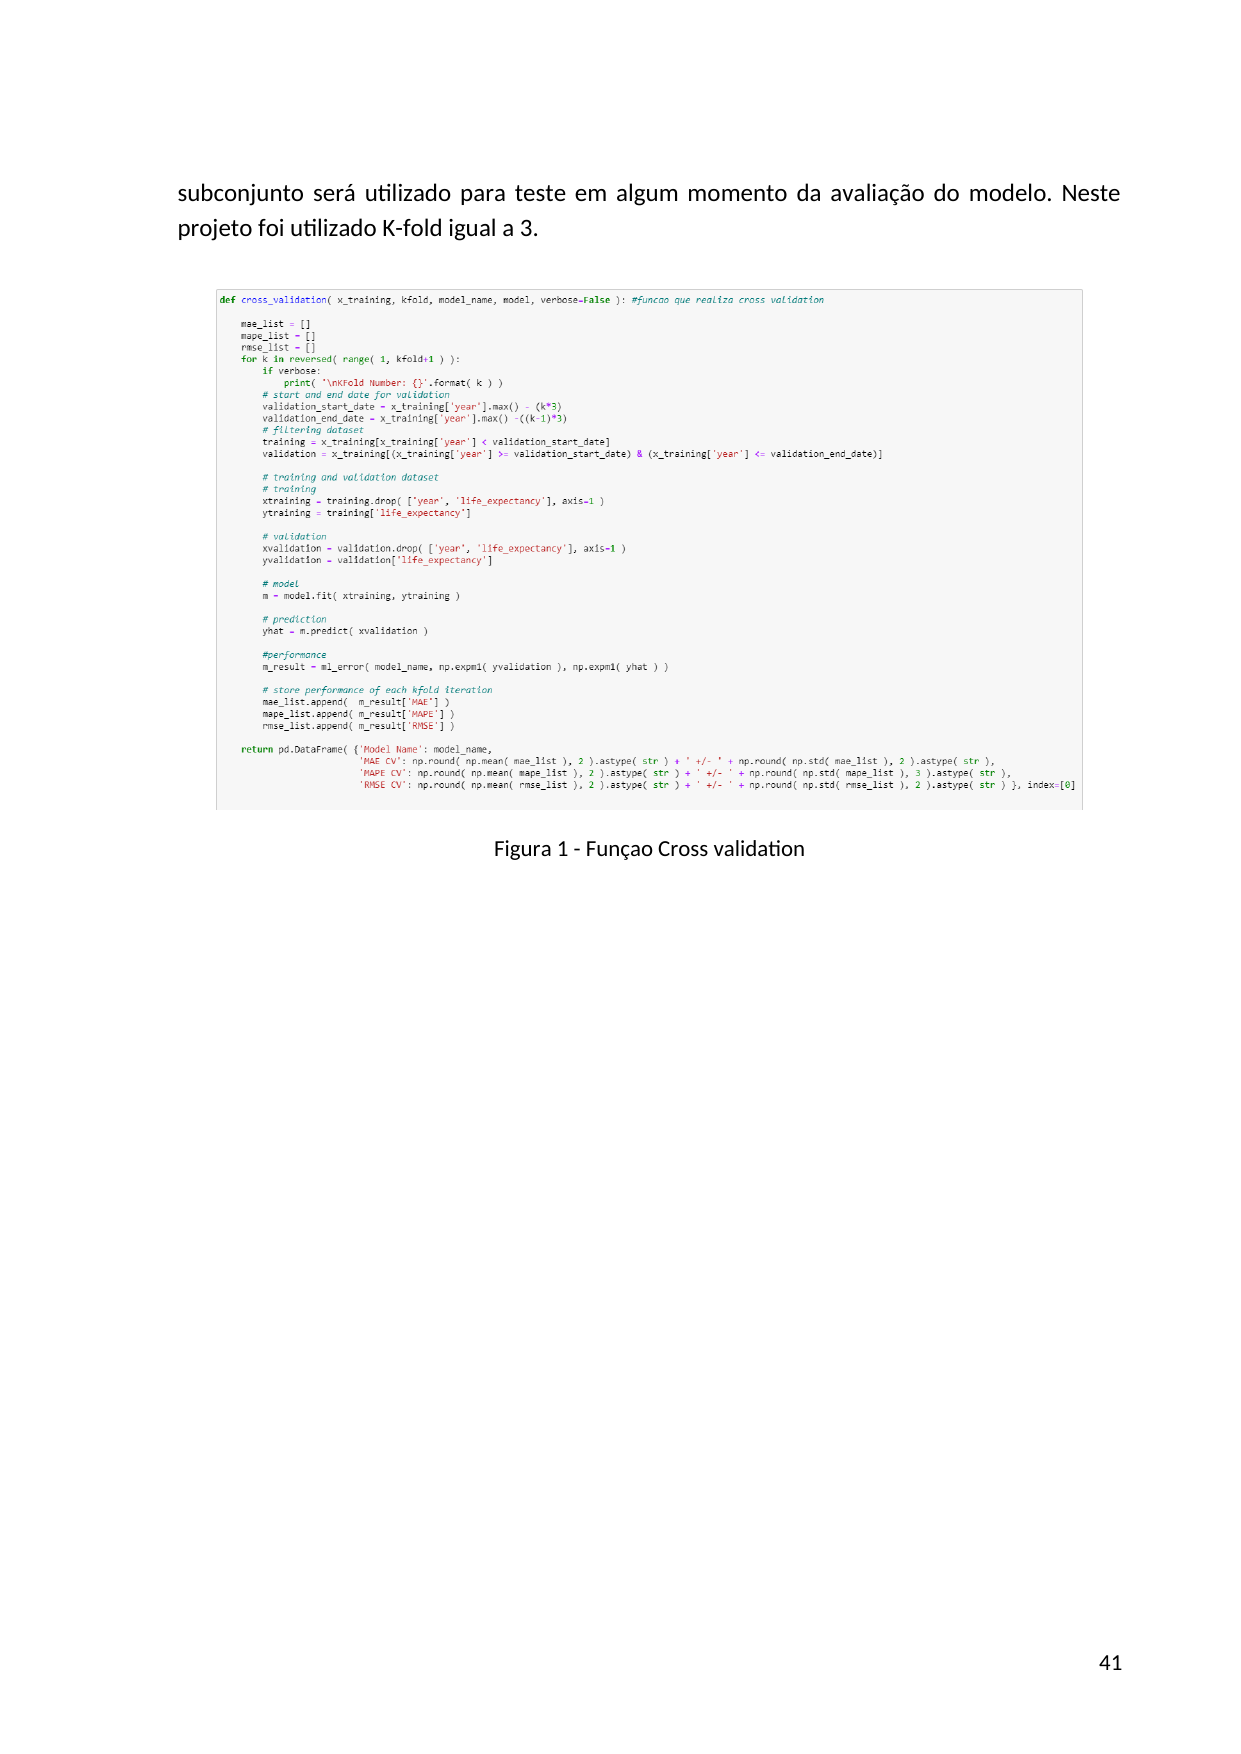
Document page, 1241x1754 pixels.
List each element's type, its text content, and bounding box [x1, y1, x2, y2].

picture [213, 282, 1087, 810]
text Figura 1 - Funçao Cross validation [177, 834, 1122, 862]
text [177, 177, 1122, 243]
